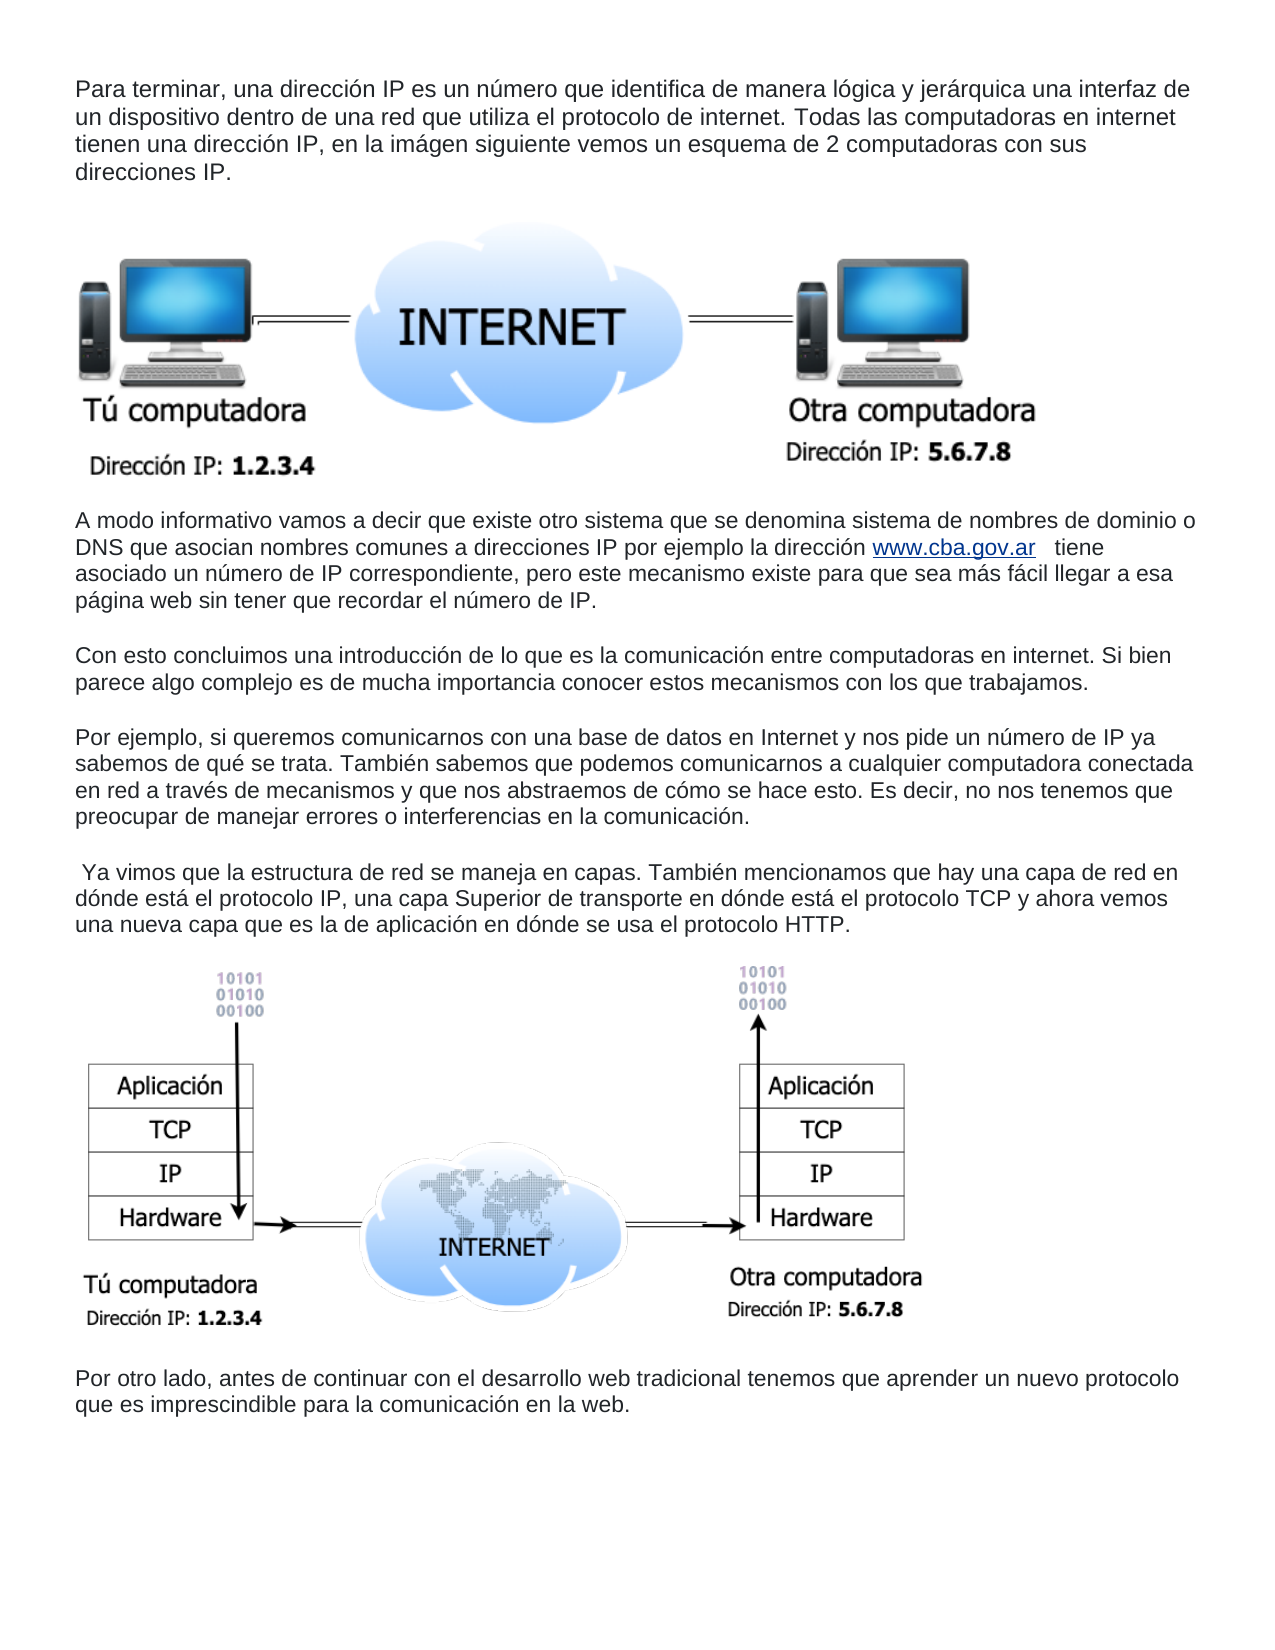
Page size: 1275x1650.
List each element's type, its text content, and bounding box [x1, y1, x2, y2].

picture [75, 966, 931, 1336]
text Para terminar, una dirección IP es un número que identifica de manera lógica y jerárquica una interfaz de un dispositivo dentro de una red que utiliza el protocolo de internet. Todas las computadoras en internet tienen una dirección IP, en la imágen siguiente vemos un esquema de 2 computadoras con sus direcciones IP. [75, 75, 1200, 185]
text Ya vimos que la estructura de red se maneja en capas. También mencionamos que hay una capa de red en dónde está el protocolo IP, una capa Superior de transporte en dónde está el protocolo TCP y ahora vemos una nueva capa que es la de aplicación en dónde se usa el protocolo HTTP. [75, 858, 1200, 938]
text Por ejemplo, si queremos comunicarnos con una base de datos en Internet y nos pide un número de IP ya sabemos de qué se trata. También sabemos que podemos comunicarnos a cualquier computadora conectada en red a través de mecanismos y que nos abstraemos de cómo se hace esto. Es decir, no nos tenemos que preocupar de manejar errores o interferencias en la comunicación. [75, 724, 1200, 829]
text A modo informativo vamos a decir que existe otro sistema que se denomina sistema de nombres de dominio o DNS que asocian nombres comunes a direcciones IP por ejemplo la dirección www.cba.gov.ar tiene asociado un número de IP correspondiente, pero este mecanismo existe para que sea más fácil llegar a esa página web sin tener que recordar el número de IP. [75, 507, 1200, 613]
picture [75, 214, 1047, 489]
text Con esto concluimos una introducción de lo que es la comunicación entre computadoras en internet. Si bien parece algo complejo es de mucha importancia conocer estos mecanismos con los que trabajamos. [75, 642, 1200, 695]
text Por otro lado, antes de continuar con el desarrollo web tradicional tenemos que aprender un nuevo protocolo que es imprescindible para la comunicación en la web. [630, 1365, 1200, 1418]
